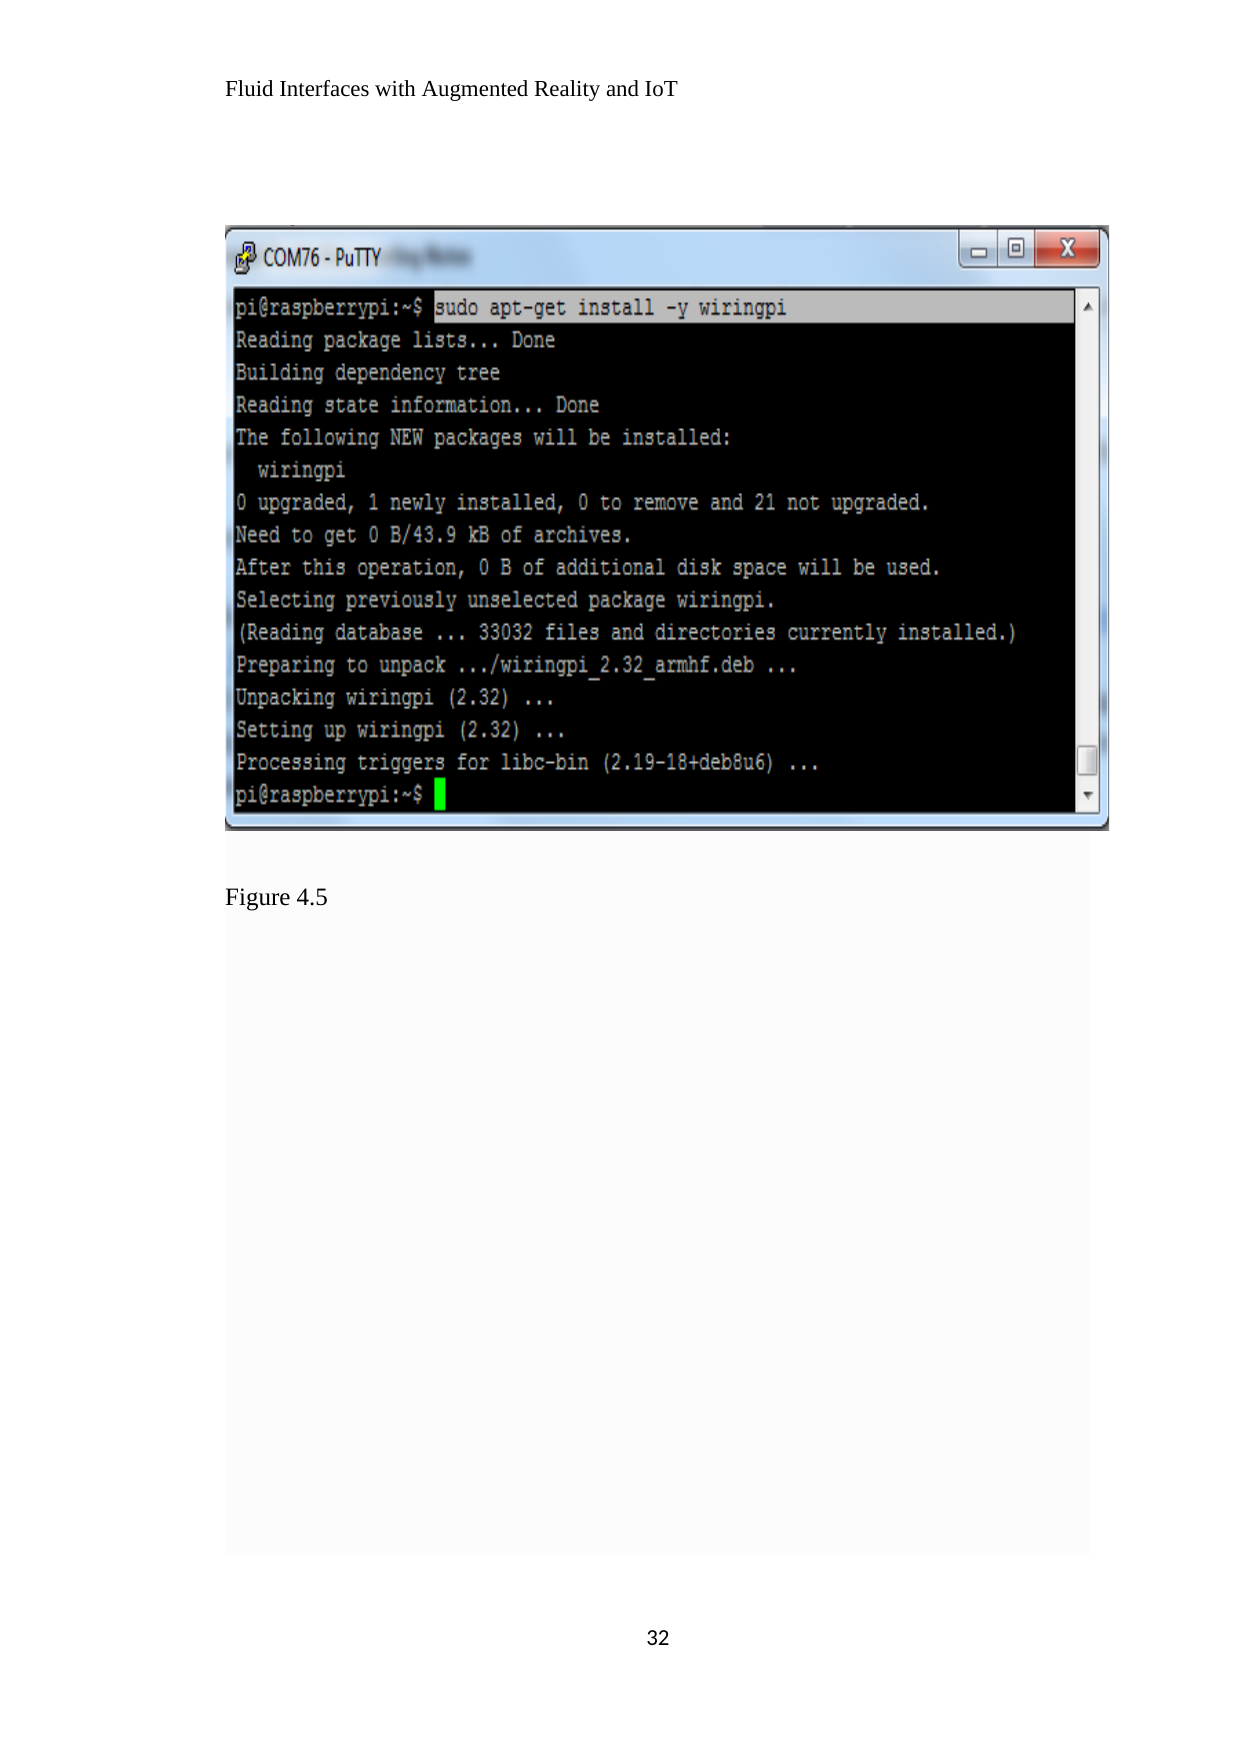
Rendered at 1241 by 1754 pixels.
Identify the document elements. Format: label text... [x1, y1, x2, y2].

text Figure 4.5 [225, 882, 1090, 910]
picture [225, 225, 1110, 831]
